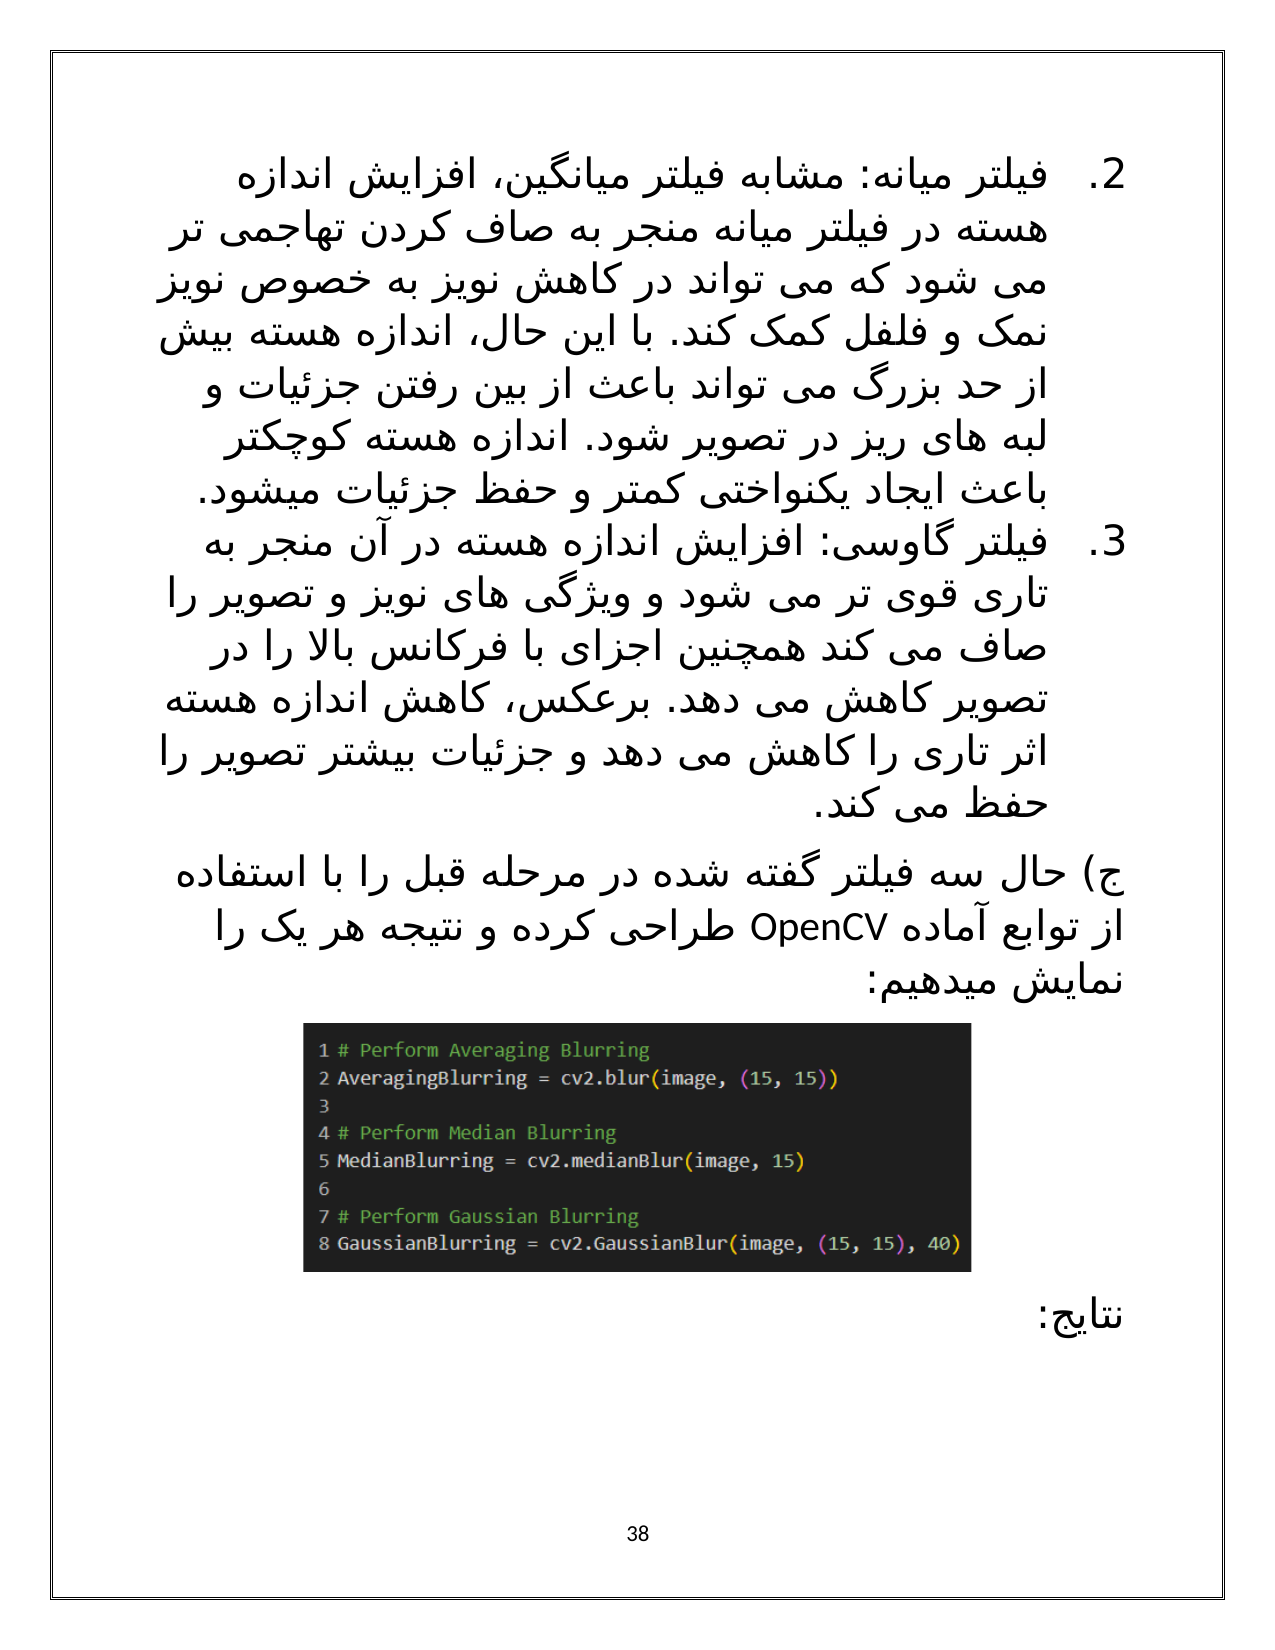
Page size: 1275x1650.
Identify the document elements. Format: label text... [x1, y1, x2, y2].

list فیلتر گاوسی: افزایش اندازه هسته در آن منجر به تاری قوی تر می شود و ویژگی های نویز و تصویر را صاف می کند همچنین اجزای با فرکانس بالا را در تصویر کاهش می دهد. برعکس، کاهش اندازه هسته اثر تاری را کاهش می دهد و جزئیات بیشتر تصویر را حفظ می کند. [150, 517, 1087, 827]
list فیلتر میانه: مشابه فیلتر میانگین، افزایش اندازه هسته در فیلتر میانه منجر به صاف کردن تهاجمی تر می شود که می تواند در کاهش نویز به خصوص نویز نمک و فلفل کمک کند. با این حال، اندازه هسته بیش از حد بزرگ می تواند باعث از بین رفتن جزئیات و لبه های ریز در تصویر شود. اندازه هسته کوچکتر باعث ایجاد یکنواختی کمتر و حفظ جزئیات میشود. [150, 150, 1087, 513]
picture [303, 1023, 972, 1272]
text ج) حال سه فیلتر گفته شده در مرحله قبل را با استفاده از توابع آماده OpenCV طراحی کرده و نتیجه هر یک را نمایش میدهیم: [150, 848, 1125, 1003]
text نتایج: [150, 1290, 1125, 1339]
